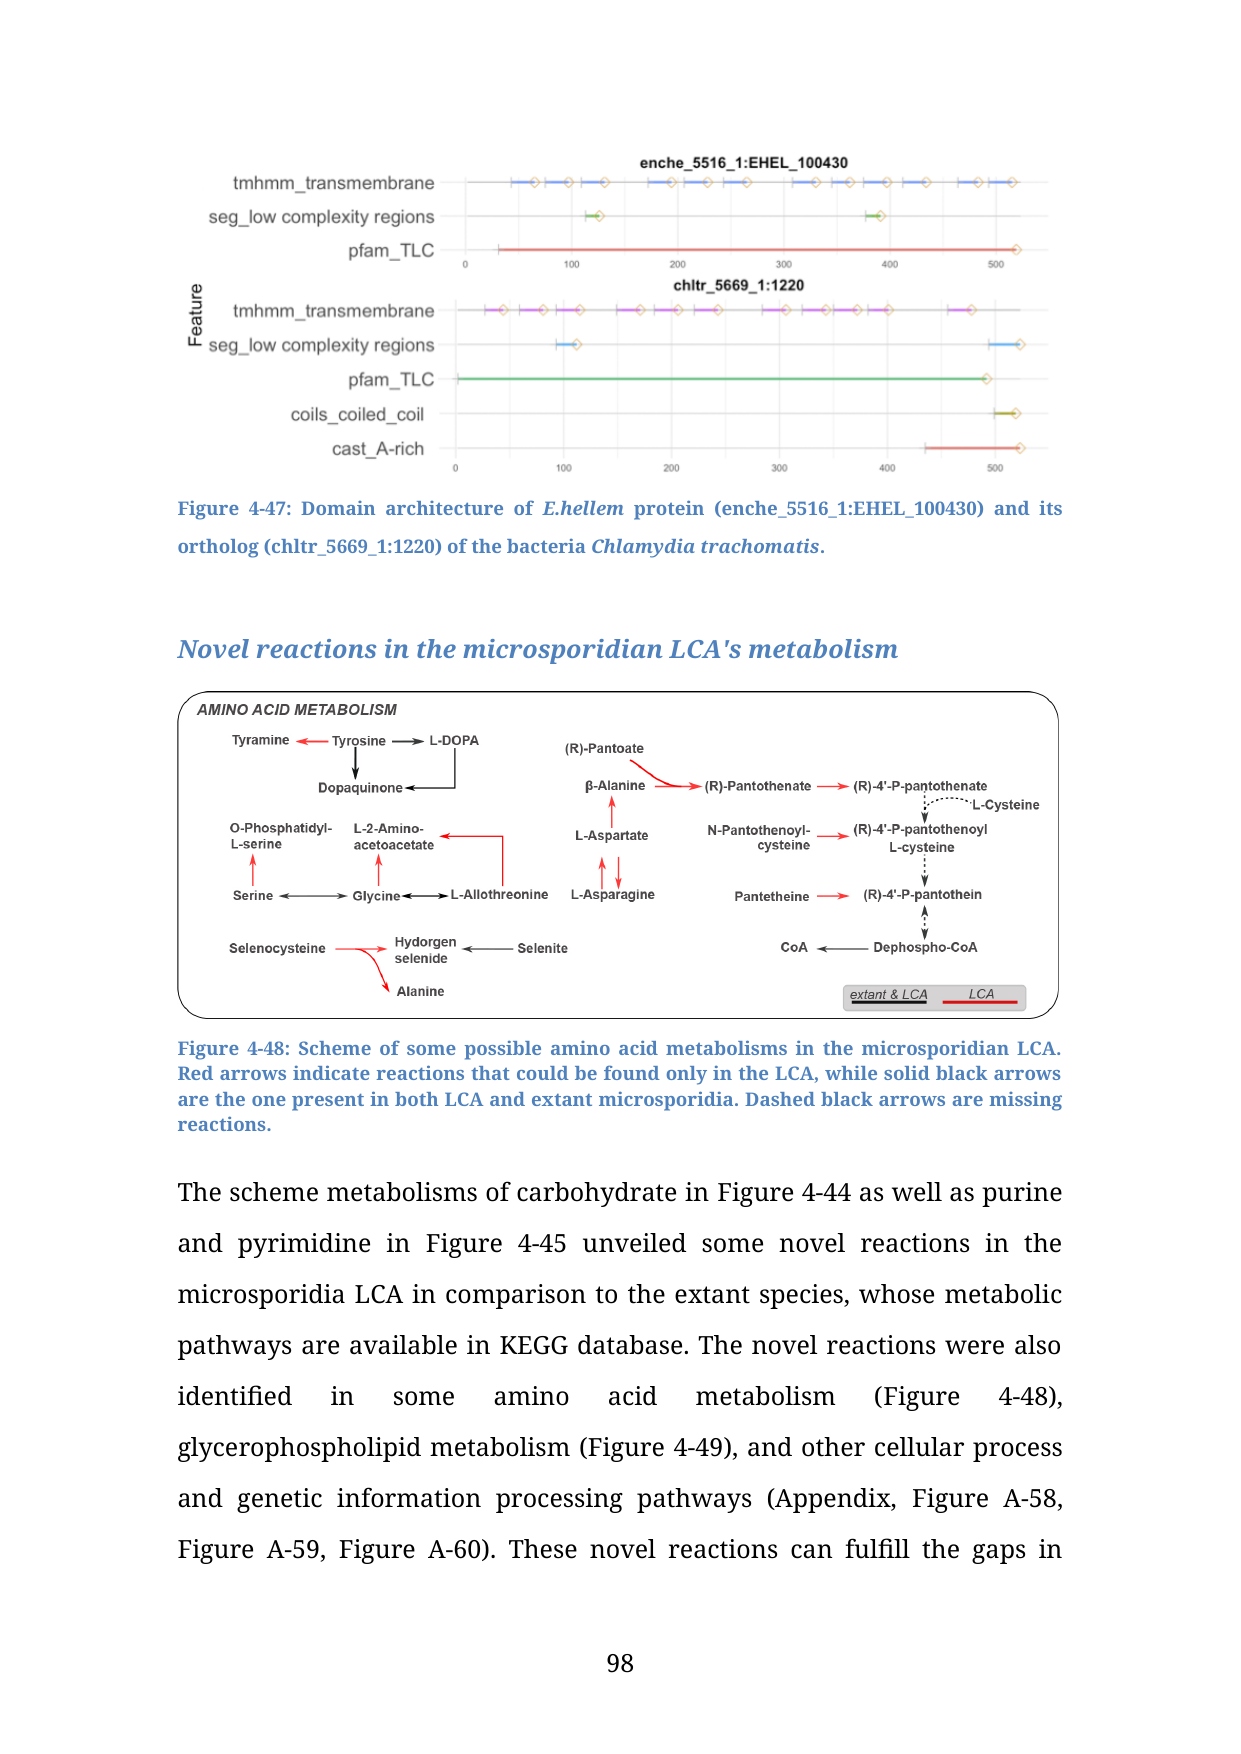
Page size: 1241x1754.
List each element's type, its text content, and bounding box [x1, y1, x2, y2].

picture [177, 147, 1059, 478]
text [177, 1175, 1063, 1566]
picture [177, 691, 1059, 1019]
text Novel reactions in the microsporidian LCA's metabolism [177, 631, 1063, 666]
